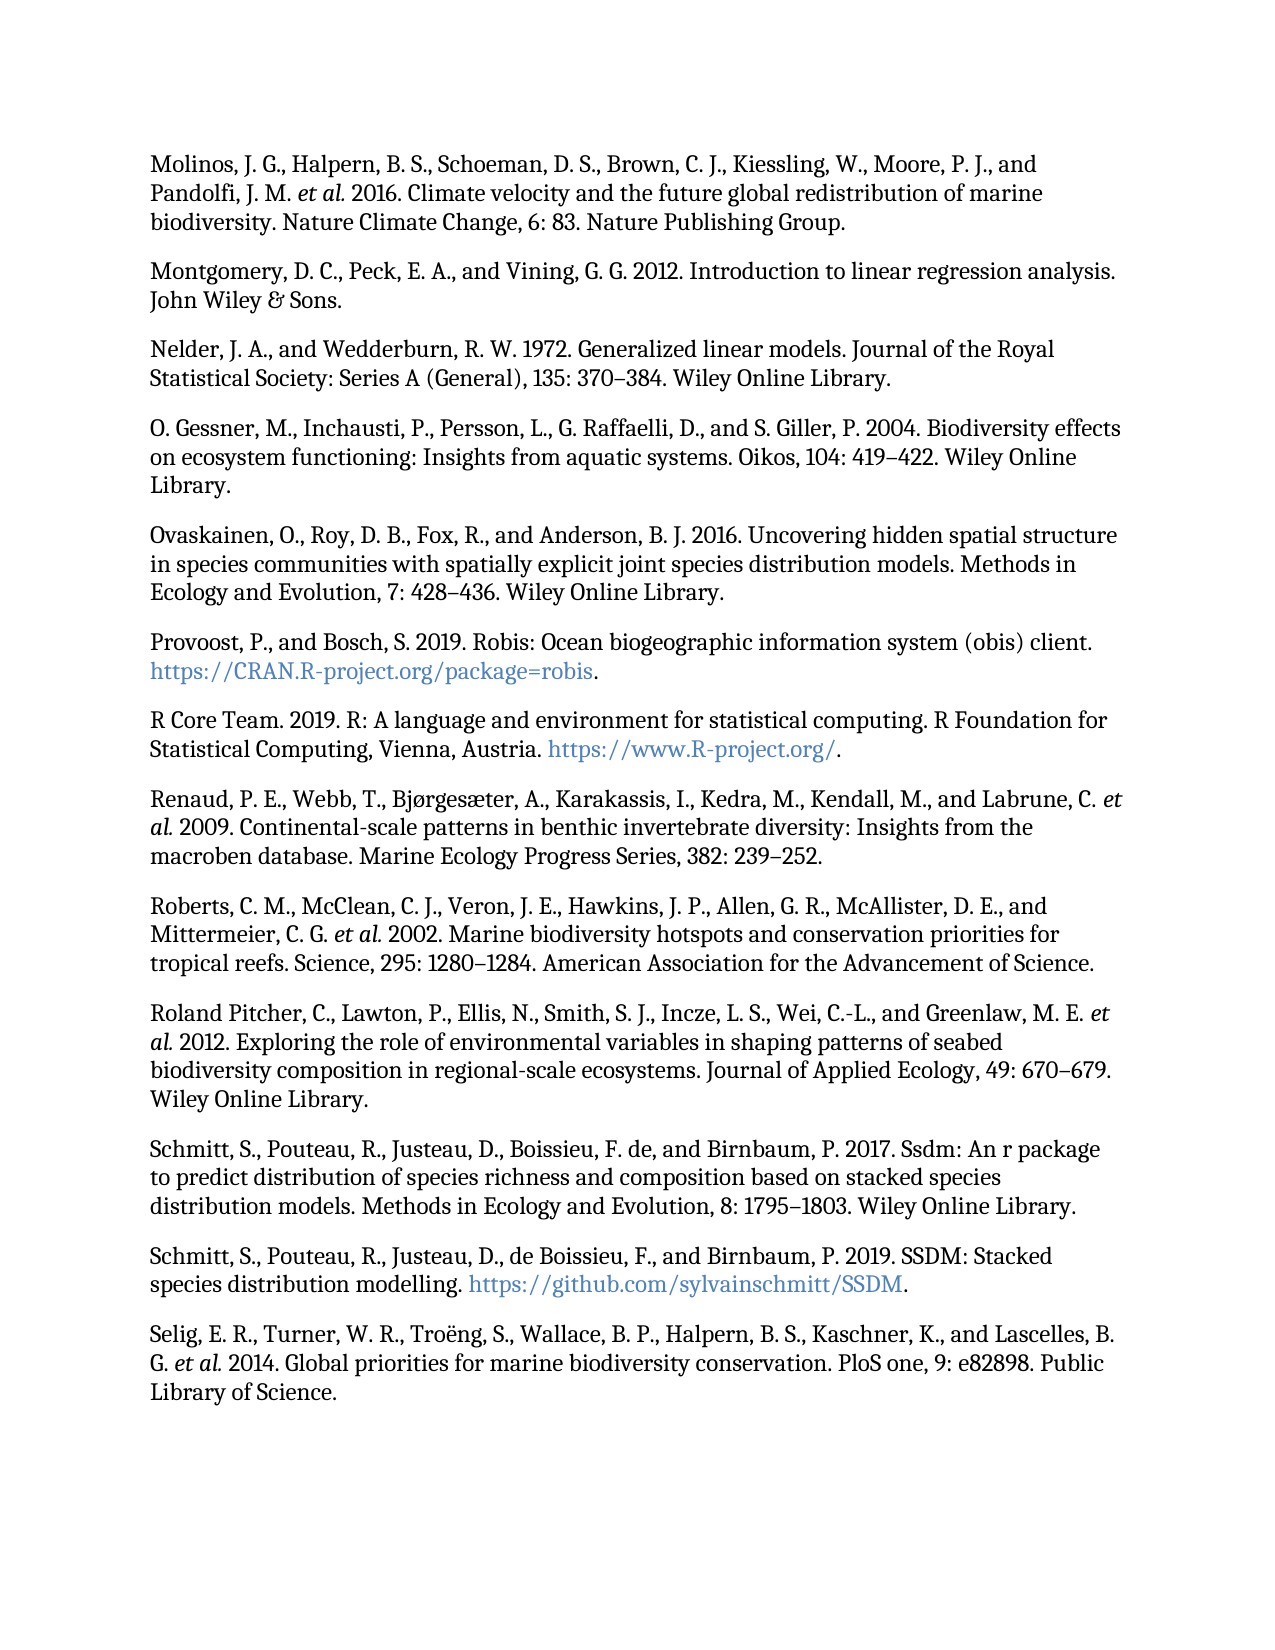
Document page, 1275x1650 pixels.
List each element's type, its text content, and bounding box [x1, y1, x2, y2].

text Roberts, C. M., McClean, C. J., Veron, J. E., Hawkins, J. P., Allen, G. R., McAllister, D. E., and Mittermeier, C. G. et al. 2002. Marine biodiversity hotspots and conservation priorities for tropical reefs. Science, 295: 1280–1284. American Association for the Advancement of Science. [150, 892, 1125, 978]
text Renaud, P. E., Webb, T., Bjørgesæter, A., Karakassis, I., Kedra, M., Kendall, M., and Labrune, C. et al. 2009. Continental-scale patterns in benthic invertebrate diversity: Insights from the macroben database. Marine Ecology Progress Series, 382: 239–252. [150, 784, 1125, 871]
text Ovaskainen, O., Roy, D. B., Fox, R., and Anderson, B. J. 2016. Uncovering hidden spatial structure in species communities with spatially explicit joint species distribution models. Methods in Ecology and Evolution, 7: 428–436. Wiley Online Library. [150, 521, 1125, 607]
text Nelder, J. A., and Wedderburn, R. W. 1972. Generalized linear models. Journal of the Royal Statistical Society: Series A (General), 135: 370–384. Wiley Online Library. [150, 335, 1125, 393]
text Montgomery, D. C., Peck, E. A., and Vining, G. G. 2012. Introduction to linear regression analysis. John Wiley & Sons. [150, 257, 1125, 314]
text Schmitt, S., Pouteau, R., Justeau, D., de Boissieu, F., and Birnbaum, P. 2019. SSDM: Stacked species distribution modelling. https://github.com/sylvainschmitt/SSDM. [150, 1242, 1125, 1299]
text R Core Team. 2019. R: A language and environment for statistical computing. R Foundation for Statistical Computing, Vienna, Austria. https://www.R-project.org/. [150, 706, 1125, 764]
text O. Gessner, M., Inchausti, P., Persson, L., G. Raffaelli, D., and S. Giller, P. 2004. Biodiversity effects on ecosystem functioning: Insights from aquatic systems. Oikos, 104: 419–422. Wiley Online Library. [150, 414, 1125, 500]
text Molinos, J. G., Halpern, B. S., Schoeman, D. S., Brown, C. J., Kiessling, W., Moore, P. J., and Pandolfi, J. M. et al. 2016. Climate velocity and the future global redistribution of marine biodiversity. Nature Climate Change, 6: 83. Nature Publishing Group. [150, 150, 1125, 236]
text Provoost, P., and Bosch, S. 2019. Robis: Ocean biogeographic information system (obis) client. https://CRAN.R-project.org/package=robis. [150, 628, 1125, 685]
text Roland Pitcher, C., Lawton, P., Ellis, N., Smith, S. J., Incze, L. S., Wei, C.-L., and Greenlaw, M. E. et al. 2012. Exploring the role of environmental variables in shaping patterns of seabed biodiversity composition in regional-scale ecosystems. Journal of Applied Ecology, 49: 670–679. Wiley Online Library. [150, 999, 1125, 1114]
text Schmitt, S., Pouteau, R., Justeau, D., Boissieu, F. de, and Birnbaum, P. 2017. Ssdm: An r package to predict distribution of species richness and composition based on stacked species distribution models. Methods in Ecology and Evolution, 8: 1795–1803. Wiley Online Library. [150, 1134, 1125, 1221]
text Selig, E. R., Turner, W. R., Troëng, S., Wallace, B. P., Halpern, B. S., Kaschner, K., and Lascelles, B. G. et al. 2014. Global priorities for marine biodiversity conservation. PloS one, 9: e82898. Public Library of Science. [150, 1320, 1125, 1406]
